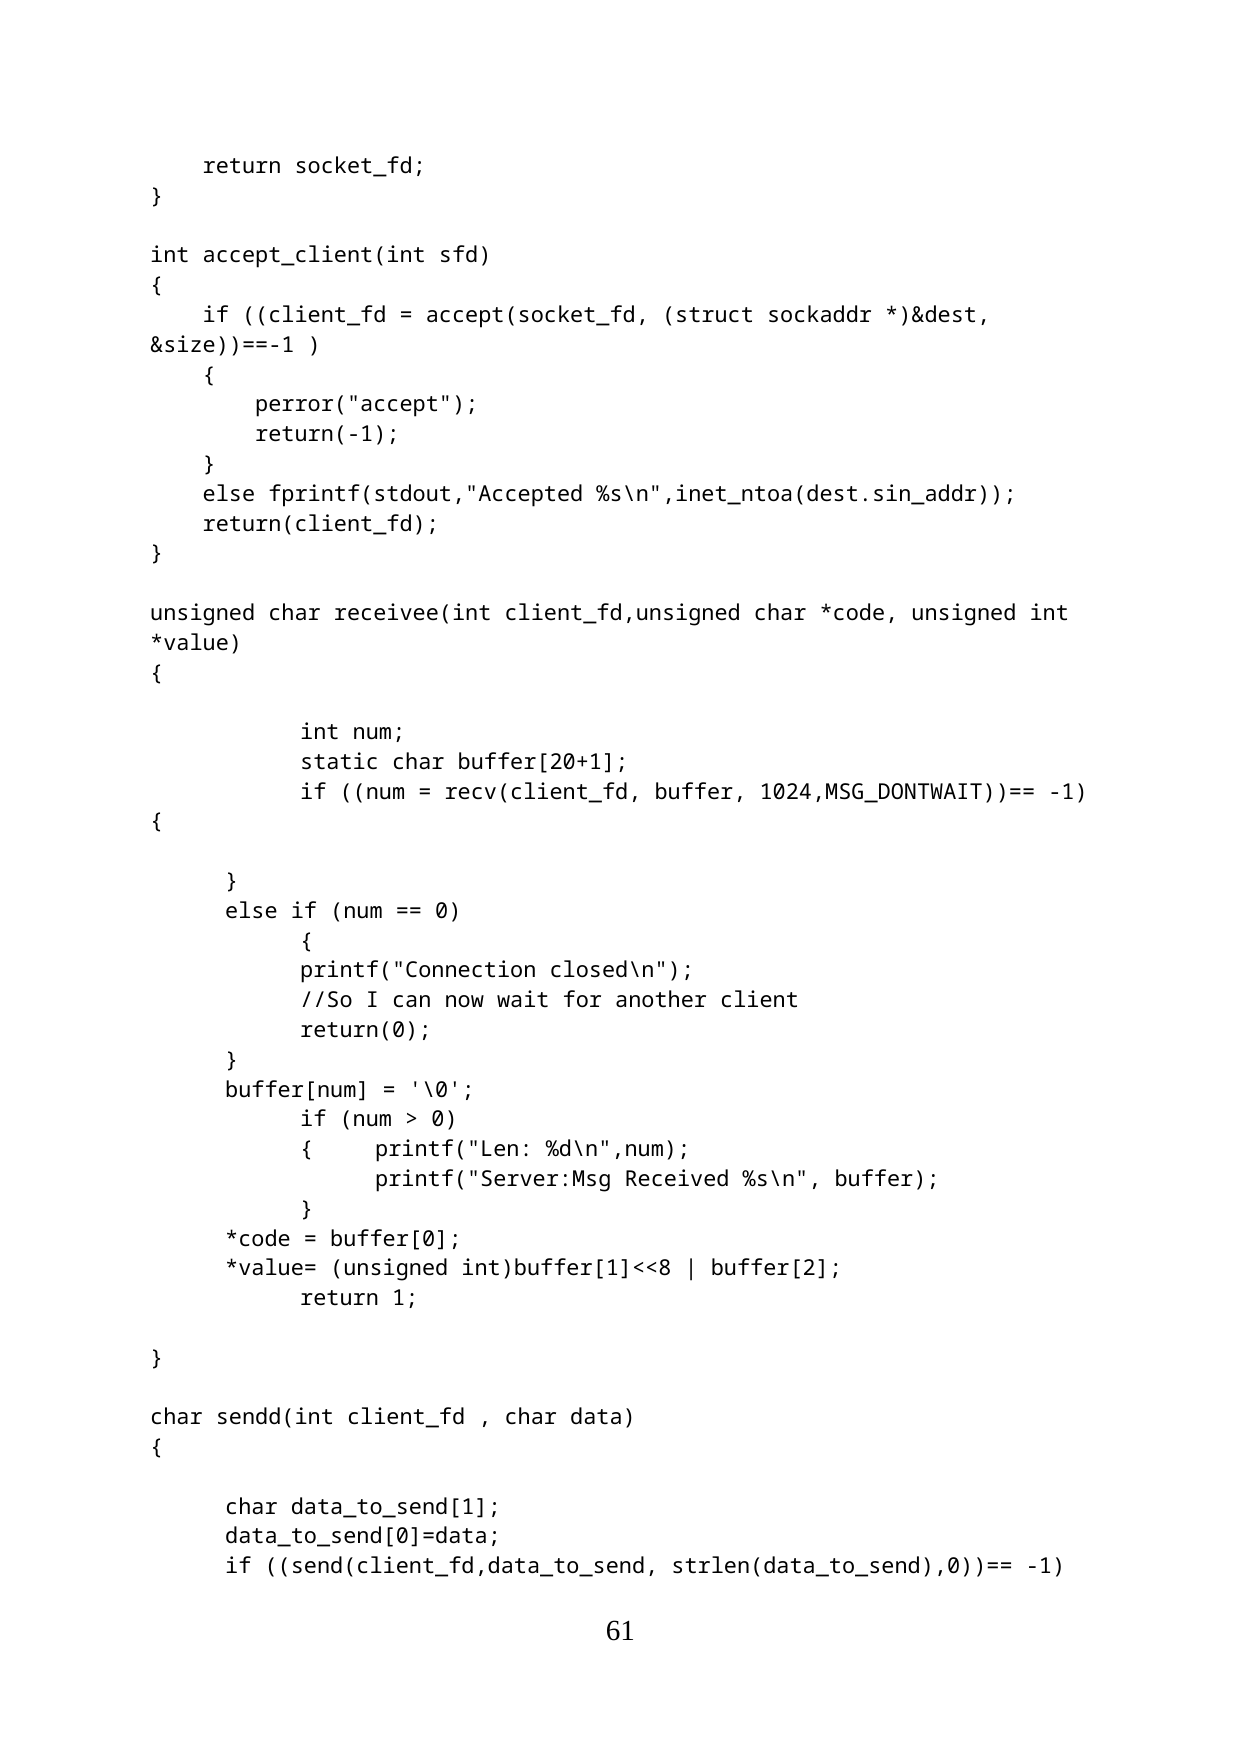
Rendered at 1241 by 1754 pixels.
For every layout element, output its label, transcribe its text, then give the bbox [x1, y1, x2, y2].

text } [150, 180, 1090, 209]
text static char buffer[20+1]; [150, 746, 1090, 776]
text { [150, 269, 1090, 299]
text else if (num == 0) [150, 895, 1090, 924]
text char data_to_send[1]; [150, 1491, 1090, 1520]
text if ((client_fd = accept(socket_fd, (struct sockaddr *)&dest, &size))==-1 ) [150, 299, 1090, 358]
text if ((send(client_fd,data_to_send, strlen(data_to_send),0))== -1) [150, 1550, 1090, 1580]
text if ((num = recv(client_fd, buffer, 1024,MSG_DONTWAIT))== -1) { [150, 776, 1090, 835]
text buffer[num] = '\0'; [150, 1073, 1090, 1103]
text } [150, 1044, 1090, 1073]
text { printf("Len: %d\n",num); [150, 1133, 1090, 1163]
text } [150, 865, 1090, 895]
text int num; [150, 716, 1090, 746]
text unsigned char receivee(int client_fd,unsigned char *code, unsigned int *value) [150, 597, 1090, 656]
text char sendd(int client_fd , char data) [150, 1401, 1090, 1431]
text if (num > 0) [150, 1103, 1090, 1133]
text *code = buffer[0]; [150, 1222, 1090, 1252]
text //So I can now wait for another client [150, 984, 1090, 1014]
text return 1; [150, 1282, 1090, 1312]
text { [150, 656, 1090, 686]
text return socket_fd; [150, 150, 1090, 180]
text printf("Connection closed\n"); [150, 954, 1090, 984]
text int accept_client(int sfd) [150, 239, 1090, 269]
text return(client_fd); [150, 507, 1090, 537]
text else fprintf(stdout,"Accepted %s\n",inet_ntoa(dest.sin_addr)); [150, 478, 1090, 507]
text { [150, 1431, 1090, 1461]
text { [150, 924, 1090, 954]
text { [150, 358, 1090, 388]
text printf("Server:Msg Received %s\n", buffer); [150, 1163, 1090, 1193]
text } [150, 448, 1090, 478]
text *value= (unsigned int)buffer[1]<<8 | buffer[2]; [150, 1252, 1090, 1282]
text } [150, 1342, 1090, 1371]
text return(0); [150, 1014, 1090, 1044]
text data_to_send[0]=data; [150, 1520, 1090, 1550]
text } [150, 1193, 1090, 1222]
text perror("accept"); [150, 388, 1090, 418]
text return(-1); [150, 418, 1090, 448]
text } [150, 537, 1090, 567]
